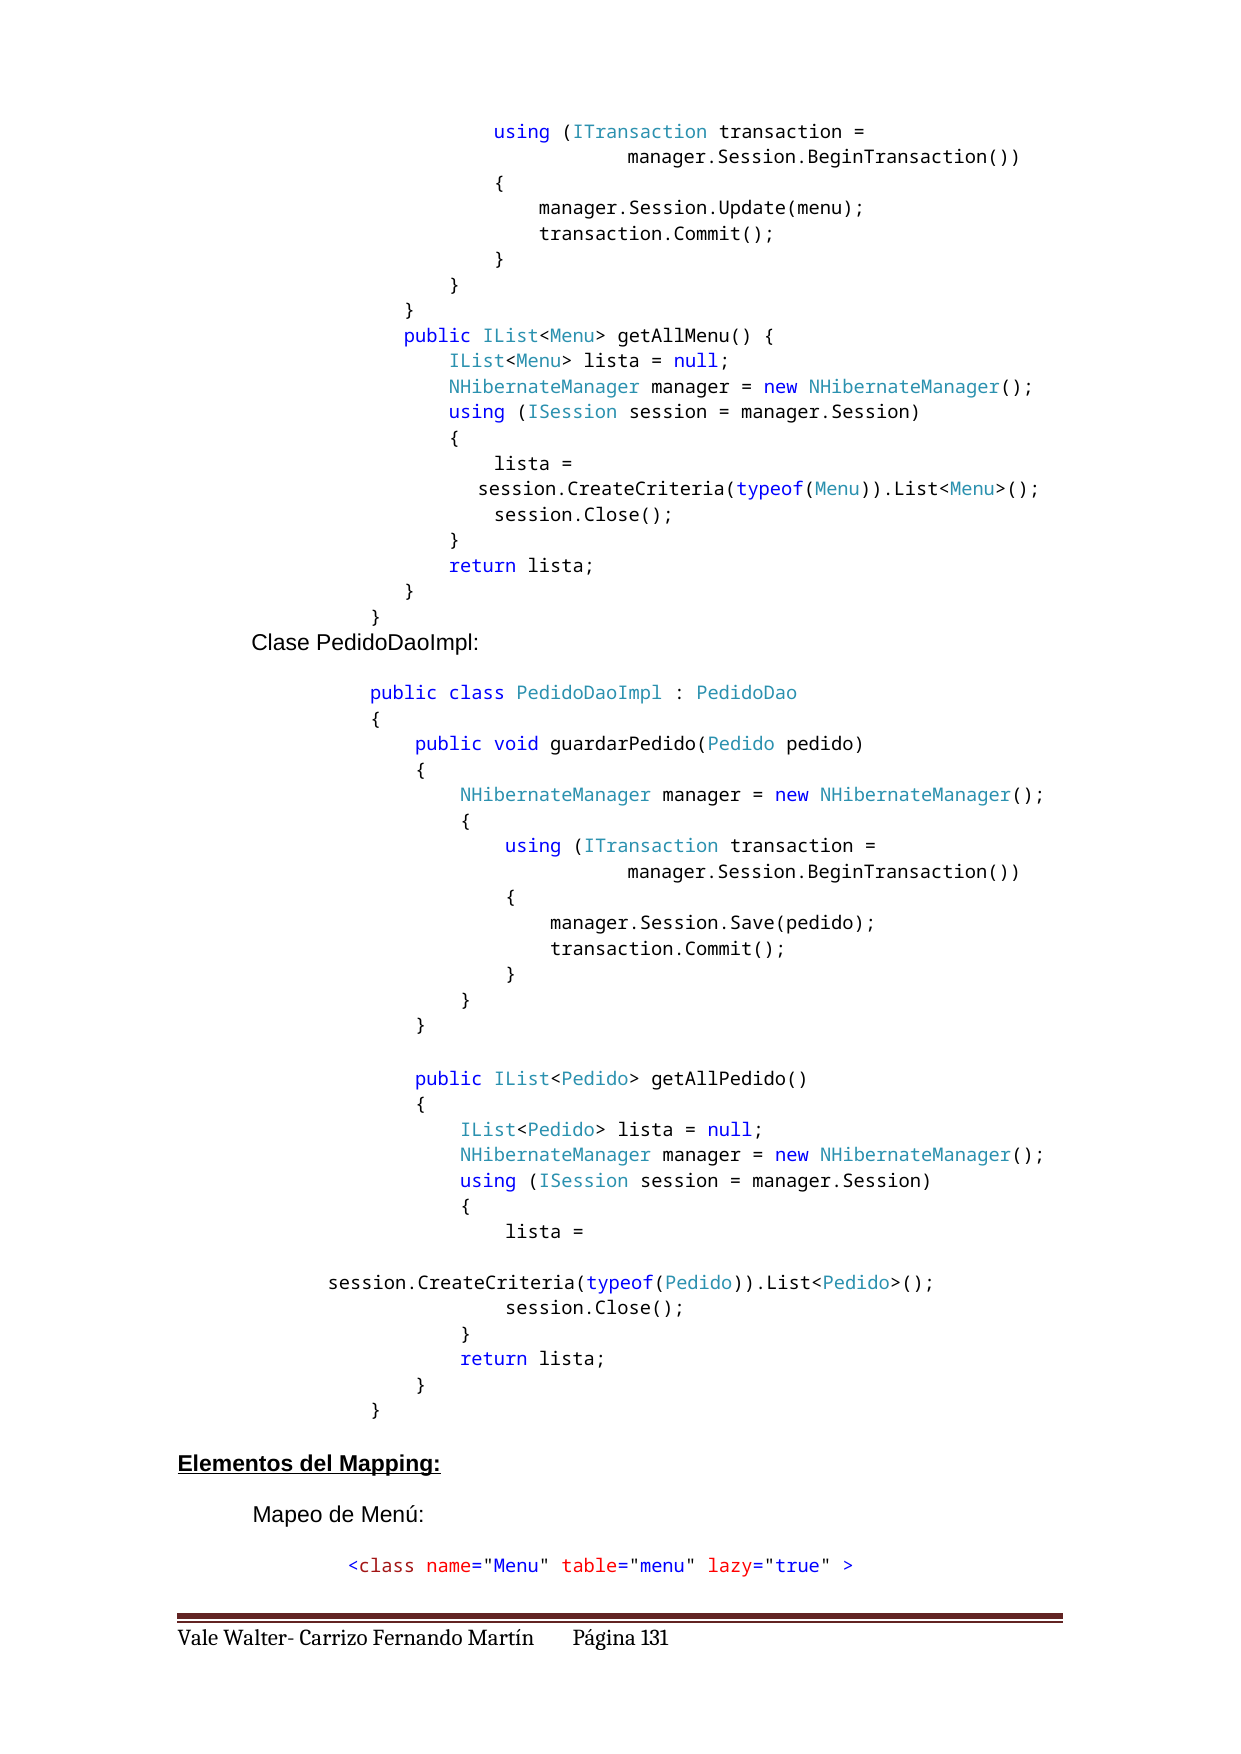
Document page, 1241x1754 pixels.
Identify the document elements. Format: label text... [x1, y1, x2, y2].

text } [325, 960, 1063, 986]
text public void guardarPedido(Pedido pedido) [325, 731, 1063, 756]
text lista = session.CreateCriteria(typeof(Menu)).List<Menu>(); [325, 450, 1063, 501]
text transaction.Commit(); [325, 220, 1063, 246]
text } [325, 1371, 1063, 1397]
text { [325, 705, 1063, 731]
text } [325, 603, 1063, 628]
text Clase PedidoDaoImpl: [251, 628, 1063, 655]
text { [325, 424, 1063, 450]
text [325, 118, 1063, 169]
text session.Close(); [325, 1294, 1063, 1320]
text } [325, 526, 1063, 552]
text manager.Session.Save(pedido); [325, 909, 1063, 935]
text Mapeo de Menú: [177, 1501, 1063, 1528]
text { [325, 884, 1063, 909]
text NHibernateManager manager = new NHibernateManager(); [325, 1141, 1063, 1167]
text } [325, 986, 1063, 1011]
text IList<Pedido> lista = null; [325, 1116, 1063, 1141]
text } [325, 297, 1063, 322]
text } [325, 246, 1063, 271]
text <class name="Menu" table="menu" lazy="true" > [325, 1553, 1063, 1578]
text Elementos del Mapping: [177, 1450, 1063, 1477]
text { [325, 1192, 1063, 1218]
text { [325, 756, 1063, 782]
text { [325, 1090, 1063, 1116]
text } [325, 271, 1063, 297]
text } [325, 1320, 1063, 1346]
text NHibernateManager manager = new NHibernateManager(); [325, 782, 1063, 807]
text } [325, 577, 1063, 603]
text } [325, 1011, 1063, 1037]
text return lista; [325, 552, 1063, 577]
text { [325, 807, 1063, 833]
text public IList<Menu> getAllMenu() { [325, 322, 1063, 348]
text using (ISession session = manager.Session) [325, 1167, 1063, 1192]
text return lista; [325, 1346, 1063, 1371]
text transaction.Commit(); [325, 935, 1063, 960]
text manager.Session.Update(menu); [325, 195, 1063, 220]
text public class PedidoDaoImpl : PedidoDao [325, 679, 1063, 705]
text IList<Menu> lista = null; [325, 348, 1063, 373]
text } [325, 1397, 1063, 1422]
text NHibernateManager manager = new NHibernateManager(); [325, 373, 1063, 399]
text using (ITransaction transaction = manager.Session.BeginTransaction()) [325, 833, 1063, 884]
text { [325, 169, 1063, 195]
text session.Close(); [325, 501, 1063, 526]
text public IList<Pedido> getAllPedido() [325, 1065, 1063, 1090]
text lista = session.CreateCriteria(typeof(Pedido)).List<Pedido>(); [325, 1218, 1063, 1294]
text using (ISession session = manager.Session) [325, 399, 1063, 424]
